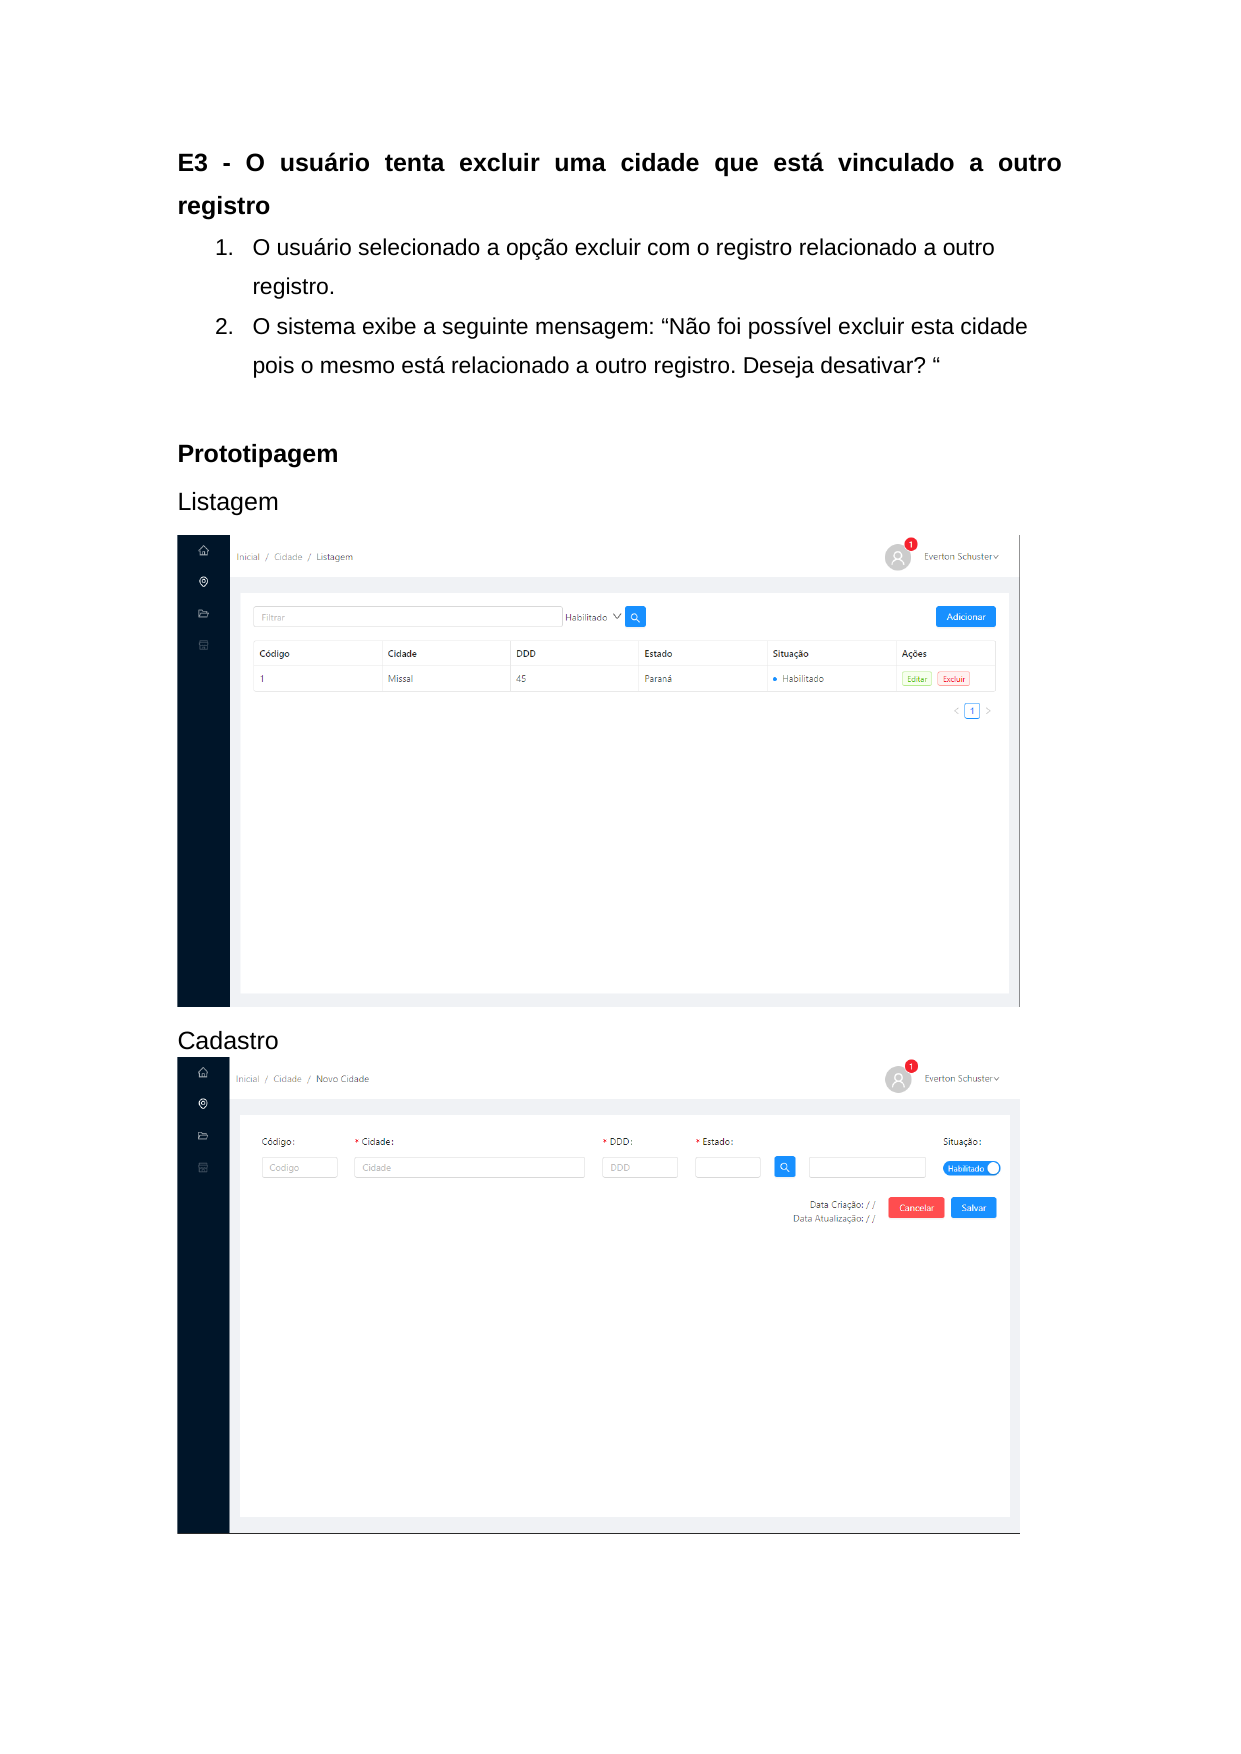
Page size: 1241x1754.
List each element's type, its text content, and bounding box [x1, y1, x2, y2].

picture [177, 1057, 1020, 1534]
picture [177, 535, 1020, 1007]
list O usuário selecionado a opção excluir com o registro relacionado a outro registro. [215, 234, 1063, 300]
text Prototipagem [177, 439, 1063, 468]
list O sistema exibe a seguinte mensagem: “Não foi possível excluir esta cidade pois o mesmo está relacionado a outro registro. Deseja desativar? “ [215, 313, 1063, 379]
text E3 - O usuário tenta excluir uma cidade que está vinculado a outro registro [177, 148, 1063, 219]
text Listagem [177, 487, 1063, 516]
